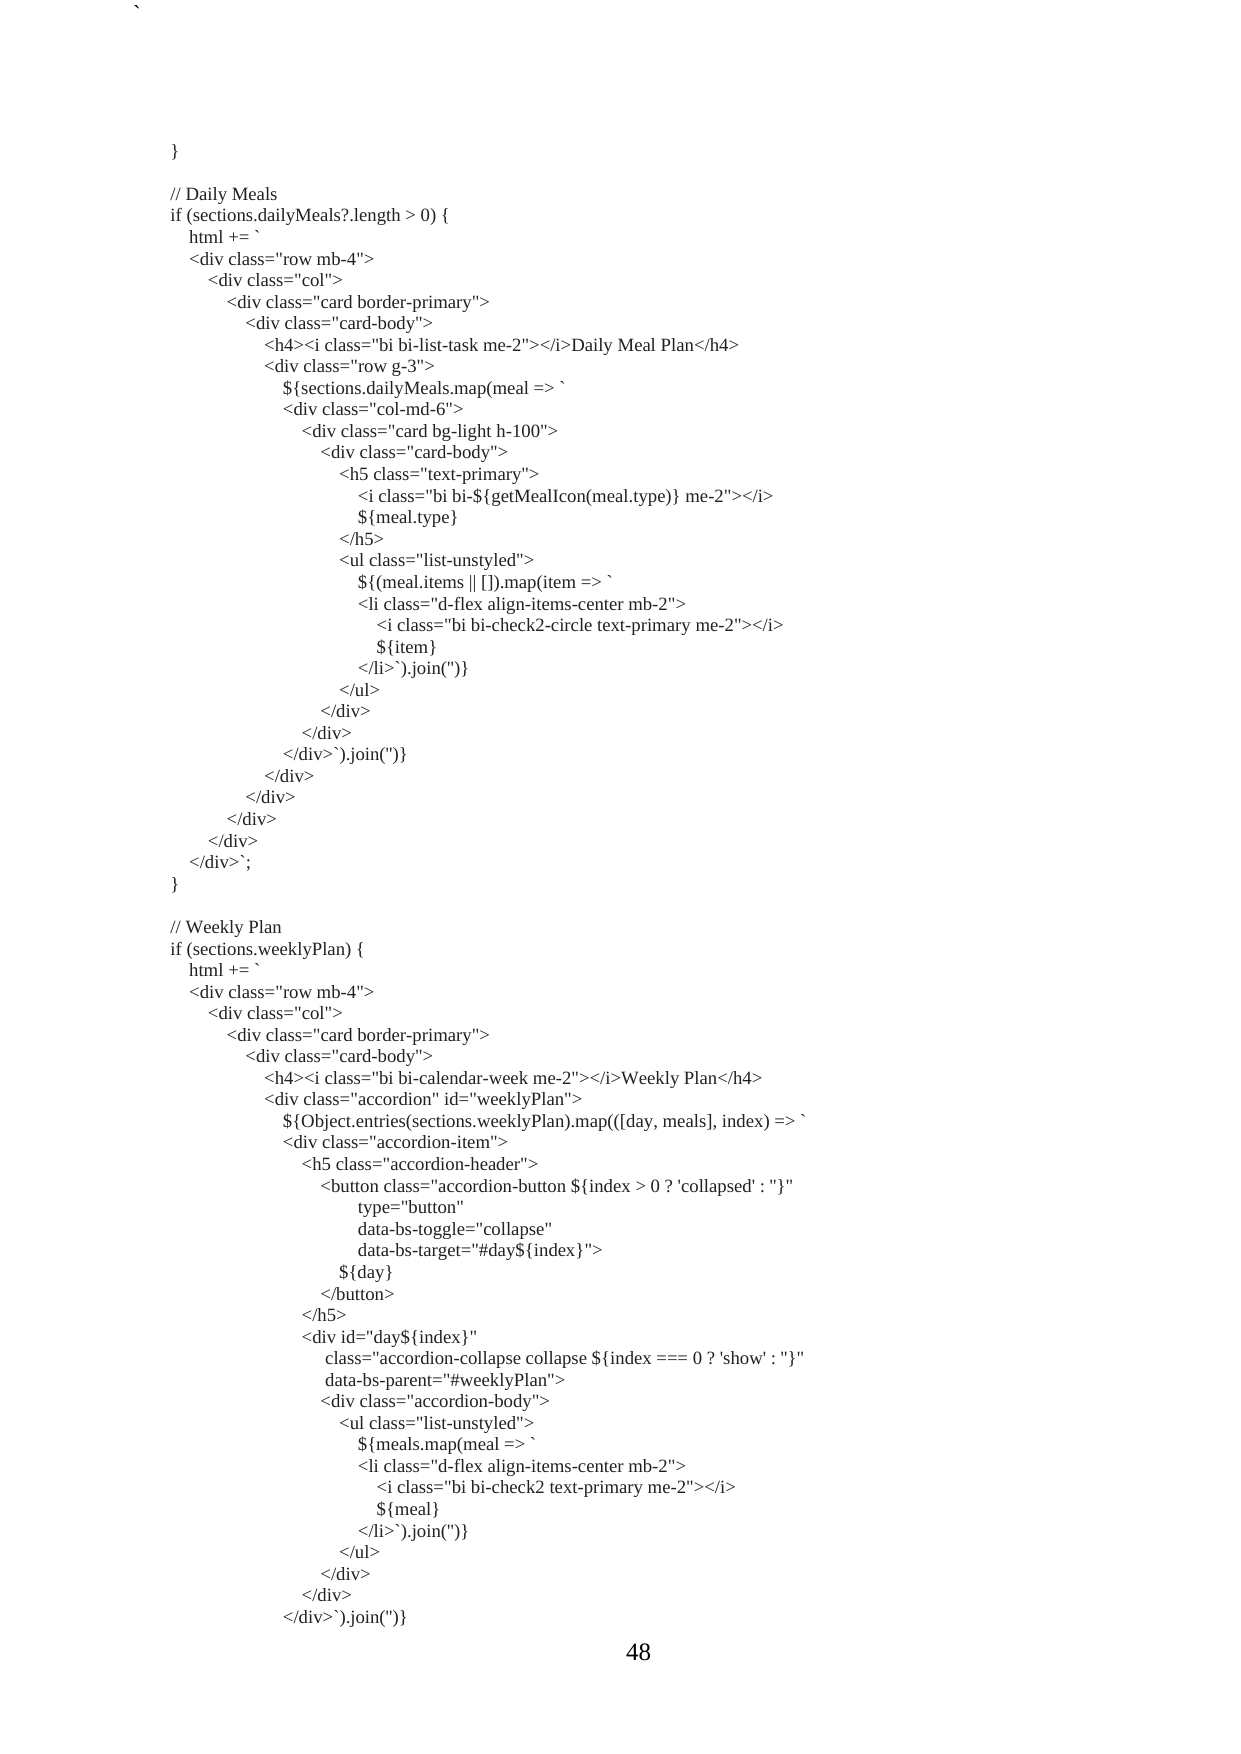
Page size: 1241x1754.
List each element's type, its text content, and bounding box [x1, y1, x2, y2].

text <div class="card bg-light h-100"> [133, 420, 1091, 441]
text <div class="card border-primary"> [133, 1024, 1091, 1045]
text <div class="card border-primary"> [133, 291, 1091, 312]
text </div> [133, 786, 1091, 808]
text </div> [133, 765, 1091, 786]
text } [133, 139, 1091, 161]
text if (sections.dailyMeals?.length > 0) { [133, 204, 1091, 226]
text <i class="bi bi-${getMealIcon(meal.type)} me-2"></i> [133, 484, 1091, 506]
text ${meal} [133, 1498, 1091, 1519]
text </div> [133, 700, 1091, 722]
text </div>`).join('')} [133, 1606, 1091, 1627]
text <div class="row g-3"> [133, 355, 1091, 377]
text <div class="col"> [133, 1002, 1091, 1024]
text <div class="col"> [133, 269, 1091, 291]
text ${(meal.items || []).map(item => ` [133, 571, 1091, 592]
text html += ` [133, 226, 1091, 247]
text </h5> [133, 528, 1091, 549]
text ${Object.entries(sections.weeklyPlan).map(([day, meals], index) => ` [133, 1110, 1091, 1131]
text <div class="accordion" id="weeklyPlan"> [133, 1088, 1091, 1110]
text ${sections.dailyMeals.map(meal => ` [133, 377, 1091, 398]
text </li>`).join('')} [133, 1519, 1091, 1541]
text <div class="card-body"> [133, 312, 1091, 334]
text </div> [133, 829, 1091, 851]
text ${item} [133, 636, 1091, 657]
text <h5 class="accordion-header"> [133, 1153, 1091, 1174]
text ${day} [133, 1261, 1091, 1282]
text <ul class="list-unstyled"> [133, 549, 1091, 571]
text data-bs-parent="#weeklyPlan"> [133, 1369, 1091, 1390]
text <div class="col-md-6"> [133, 398, 1091, 420]
text <div class="accordion-body"> [133, 1390, 1091, 1412]
text ${meal.type} [133, 506, 1091, 528]
text <h4><i class="bi bi-calendar-week me-2"></i>Weekly Plan</h4> [133, 1067, 1091, 1088]
text </div> [133, 808, 1091, 829]
text type="button" [133, 1196, 1091, 1218]
text <h5 class="text-primary"> [133, 463, 1091, 484]
text // Daily Meals [133, 183, 1091, 204]
text </div>`; [133, 851, 1091, 873]
text <div class="accordion-item"> [133, 1131, 1091, 1153]
text <div class="row mb-4"> [133, 981, 1091, 1002]
text </div> [133, 1584, 1091, 1606]
text <div class="card-body"> [133, 1045, 1091, 1067]
text <div id="day${index}" [133, 1326, 1091, 1347]
text data-bs-target="#day${index}"> [133, 1239, 1091, 1261]
text <ul class="list-unstyled"> [133, 1412, 1091, 1433]
text <li class="d-flex align-items-center mb-2"> [133, 592, 1091, 614]
text html += ` [133, 959, 1091, 981]
text <i class="bi bi-check2-circle text-primary me-2"></i> [133, 614, 1091, 636]
text </div>`).join('')} [133, 743, 1091, 765]
text </li>`).join('')} [133, 657, 1091, 679]
text // Weekly Plan [133, 916, 1091, 937]
text <div class="card-body"> [133, 441, 1091, 463]
text if (sections.weeklyPlan) { [133, 937, 1091, 959]
text <li class="d-flex align-items-center mb-2"> [133, 1455, 1091, 1476]
text data-bs-toggle="collapse" [133, 1218, 1091, 1239]
text </div> [133, 1563, 1091, 1584]
text </ul> [133, 679, 1091, 700]
text class="accordion-collapse collapse ${index === 0 ? 'show' : ''}" [133, 1347, 1091, 1369]
text <h4><i class="bi bi-list-task me-2"></i>Daily Meal Plan</h4> [133, 334, 1091, 355]
text </div> [133, 722, 1091, 743]
text </button> [133, 1282, 1091, 1304]
text } [133, 873, 1091, 894]
text <button class="accordion-button ${index > 0 ? 'collapsed' : ''}" [133, 1174, 1091, 1196]
text ${meals.map(meal => ` [133, 1433, 1091, 1455]
text </ul> [133, 1541, 1091, 1563]
text <div class="row mb-4"> [133, 247, 1091, 269]
text </h5> [133, 1304, 1091, 1326]
text <i class="bi bi-check2 text-primary me-2"></i> [133, 1476, 1091, 1498]
